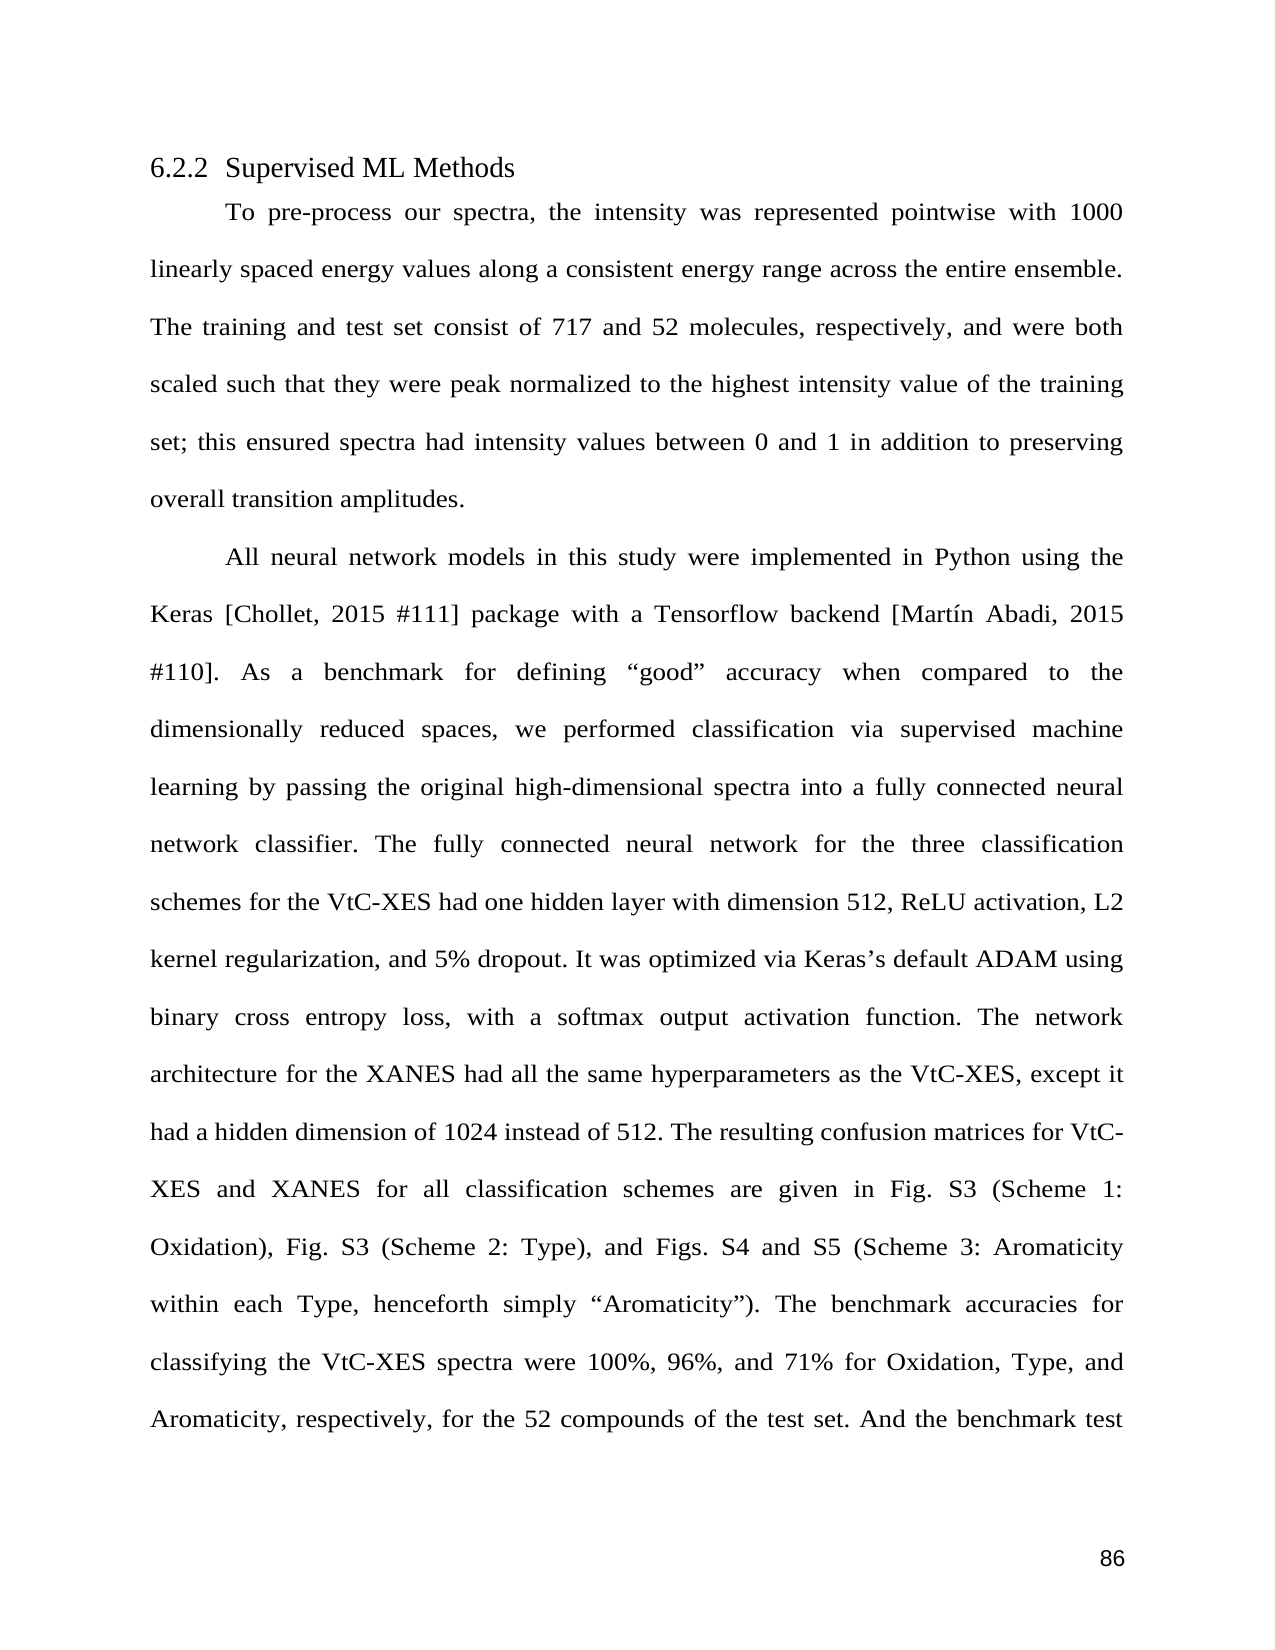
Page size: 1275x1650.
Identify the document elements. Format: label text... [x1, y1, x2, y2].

text To pre-process our spectra, the intensity was represented pointwise with 1000 linearly spaced energy values along a consistent energy range across the entire ensemble. The training and test set consist of 717 and 52 molecules, respectively, and were both scaled such that they were peak normalized to the highest intensity value of the training set; this ensured spectra had intensity values between 0 and 1 in addition to preserving overall transition amplitudes. [150, 197, 1125, 513]
subtitle Supervised ML Methods [150, 150, 1125, 183]
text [150, 542, 1125, 1433]
